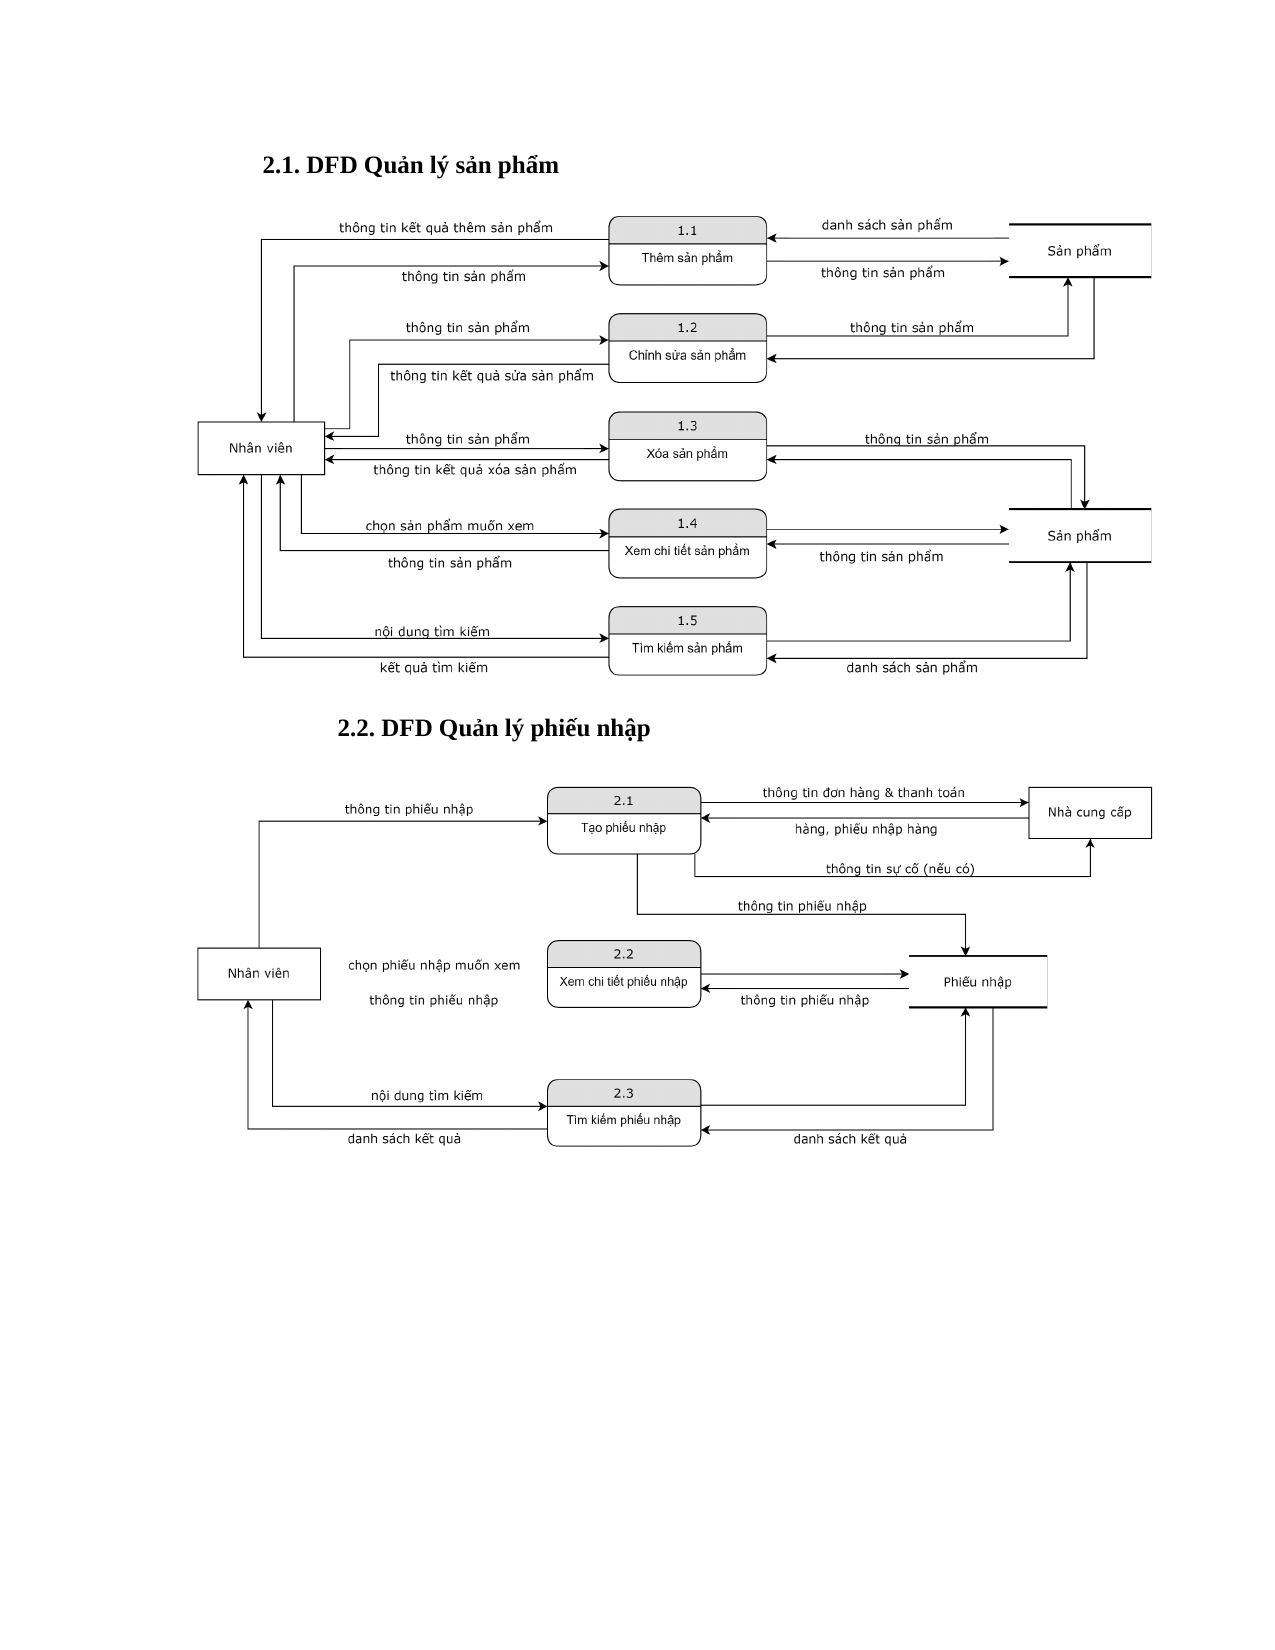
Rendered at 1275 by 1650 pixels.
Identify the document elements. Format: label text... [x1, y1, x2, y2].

picture [187, 206, 1163, 686]
picture [187, 768, 1163, 1157]
subtitle 2.1. DFD Quản lý sản phẩm [225, 150, 1125, 179]
subtitle 2.2. DFD Quản lý phiếu nhập [225, 713, 1125, 742]
